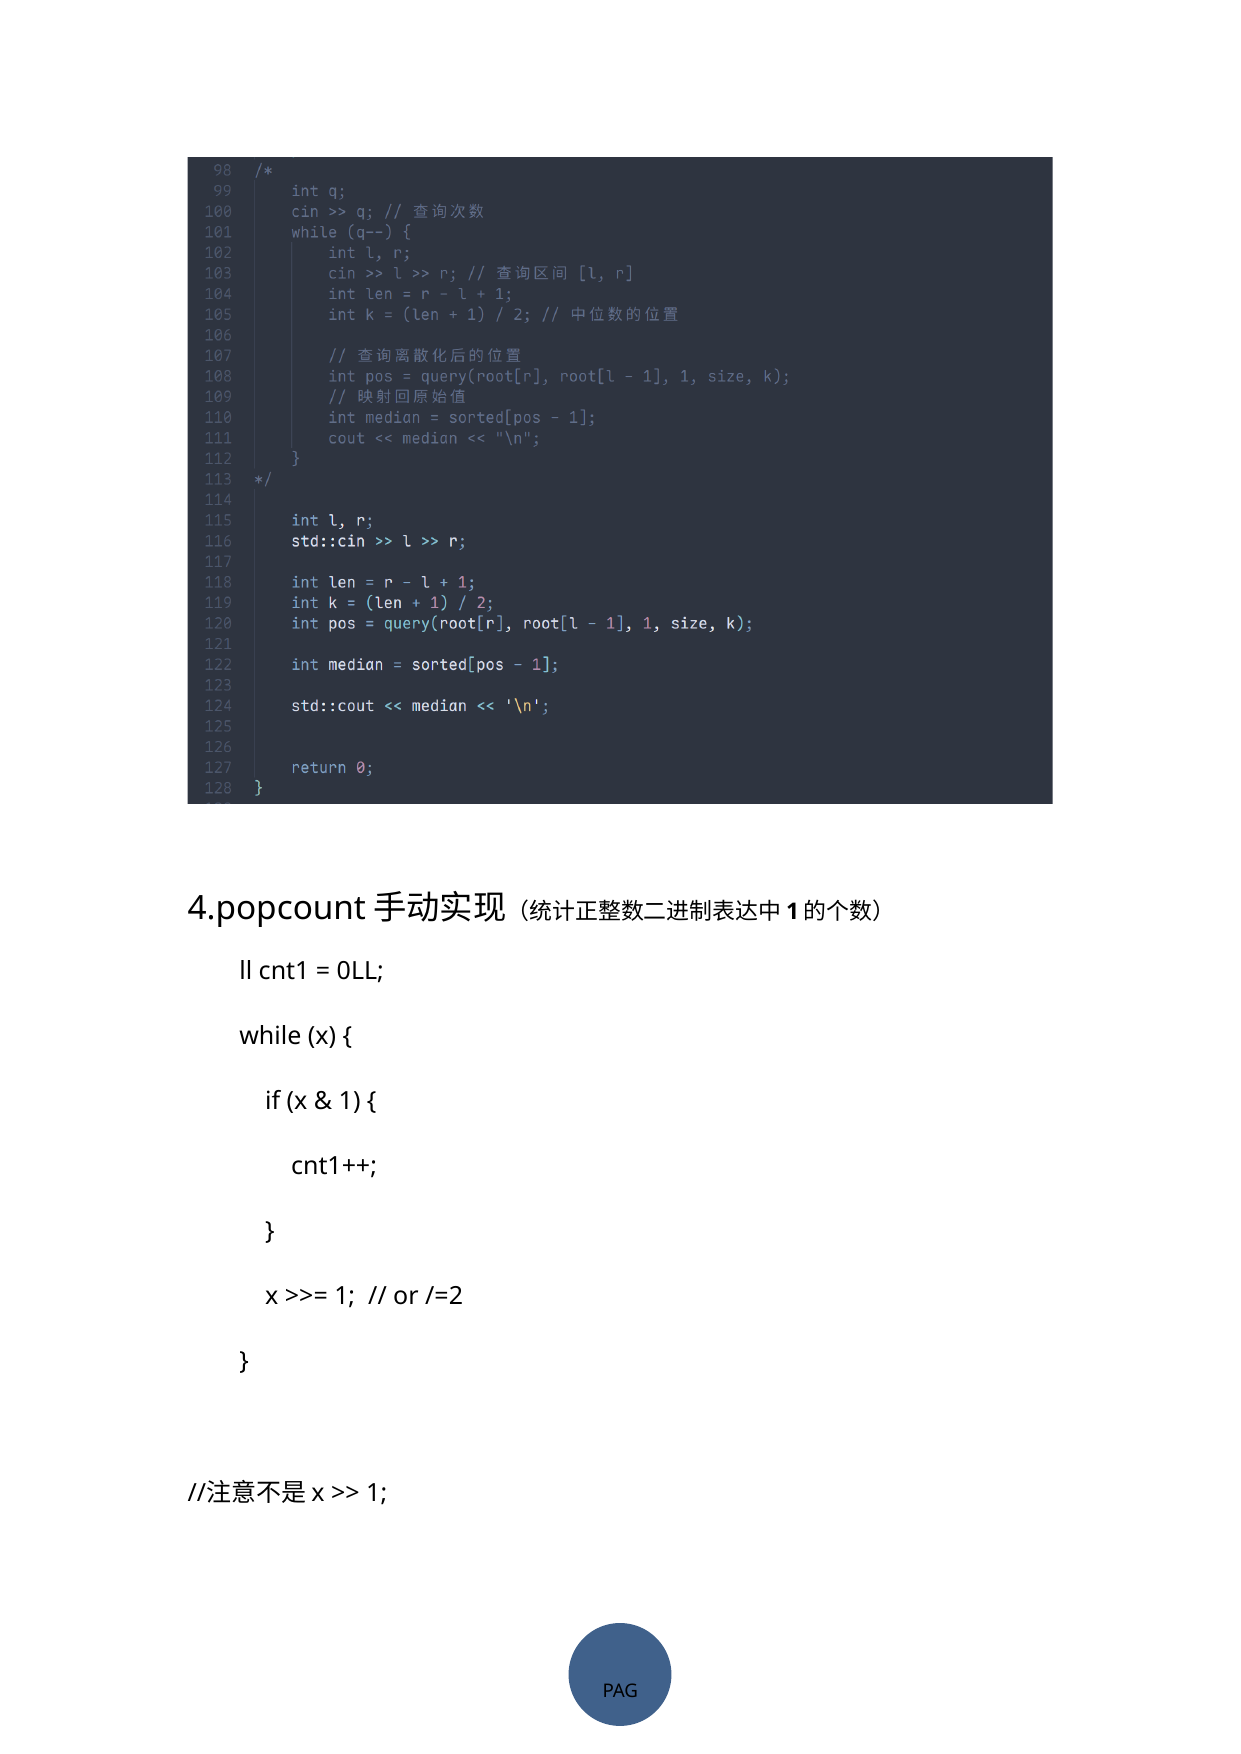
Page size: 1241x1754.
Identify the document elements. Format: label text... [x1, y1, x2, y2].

text } [187, 1328, 1053, 1393]
text ll cnt1 = 0LL; [187, 938, 1053, 1003]
text 4.popcount手动实现（统计正整数二进制表达中1的个数） [187, 873, 1053, 938]
text } [187, 1198, 1053, 1263]
text if (x & 1) { [187, 1068, 1053, 1133]
text //注意不是x >> 1; [187, 1458, 1053, 1523]
picture [187, 157, 1053, 804]
text while (x) { [187, 1003, 1053, 1068]
text x >>= 1; // or /=2 [187, 1263, 1053, 1328]
text cnt1++; [187, 1133, 1053, 1198]
